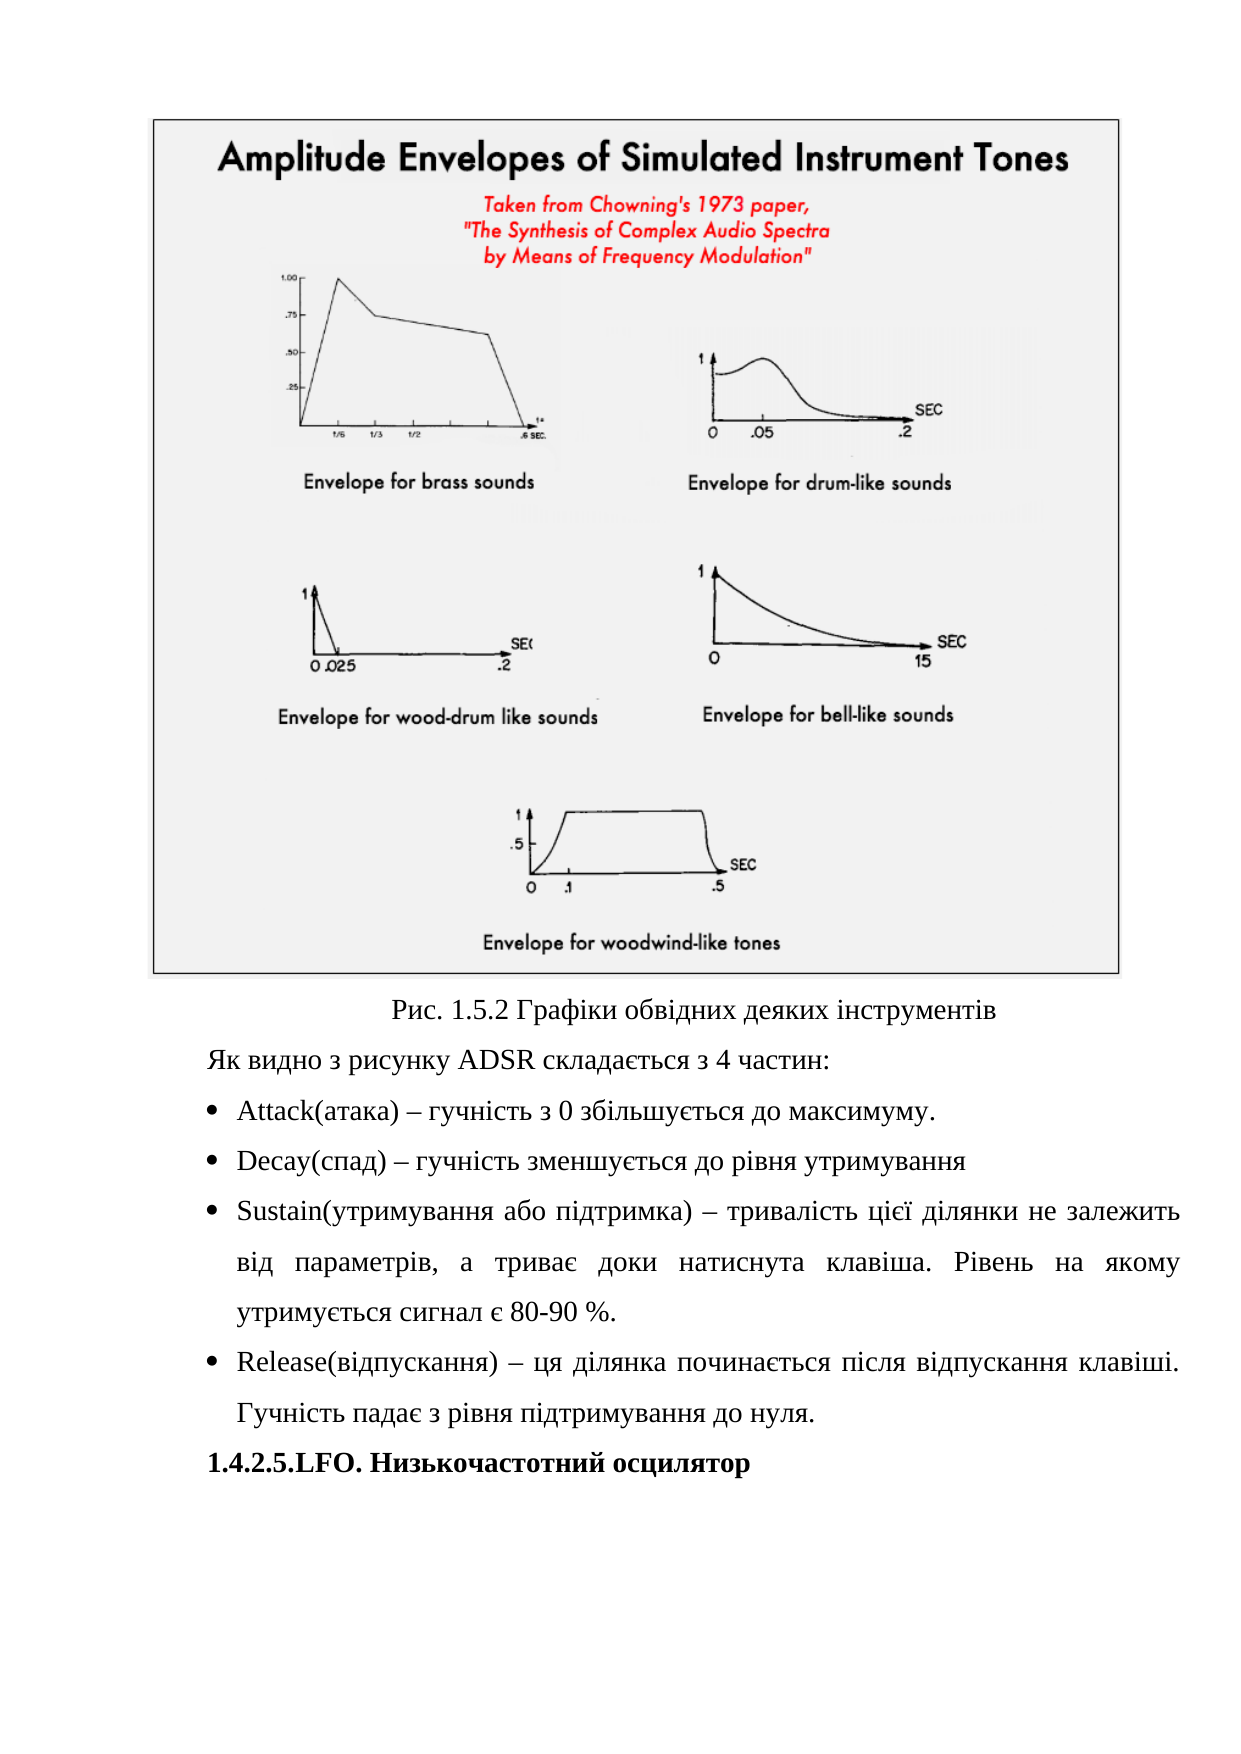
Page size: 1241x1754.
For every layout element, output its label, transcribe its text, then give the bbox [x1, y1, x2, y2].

list Release(відпускання) – ця ділянка починається після відпускання клавіші. Гучність падає з рівня підтримування до нуля. [207, 1344, 1181, 1428]
list Decay(спад) – гучність зменшується до рівня утримування [207, 1143, 1181, 1177]
list Як видно з рисунку ADSR складається з 4 частин: [148, 1042, 1181, 1076]
list Attack(атака) – гучність з 0 збільшується до максимуму. [207, 1093, 1181, 1126]
picture [147, 118, 1123, 979]
list LFO. Низькочастотний осцилятор [148, 1445, 1181, 1479]
list Sustain(утримування або підтримка) – тривалість цієї ділянки не залежить від параметрів, а триває доки натиснута клавіша. Рівень на якому утримується сигнал є 80-90 %. [207, 1193, 1181, 1328]
list Рис. 1.5.2 Графіки обвідних деяких інструментів [148, 992, 1181, 1026]
